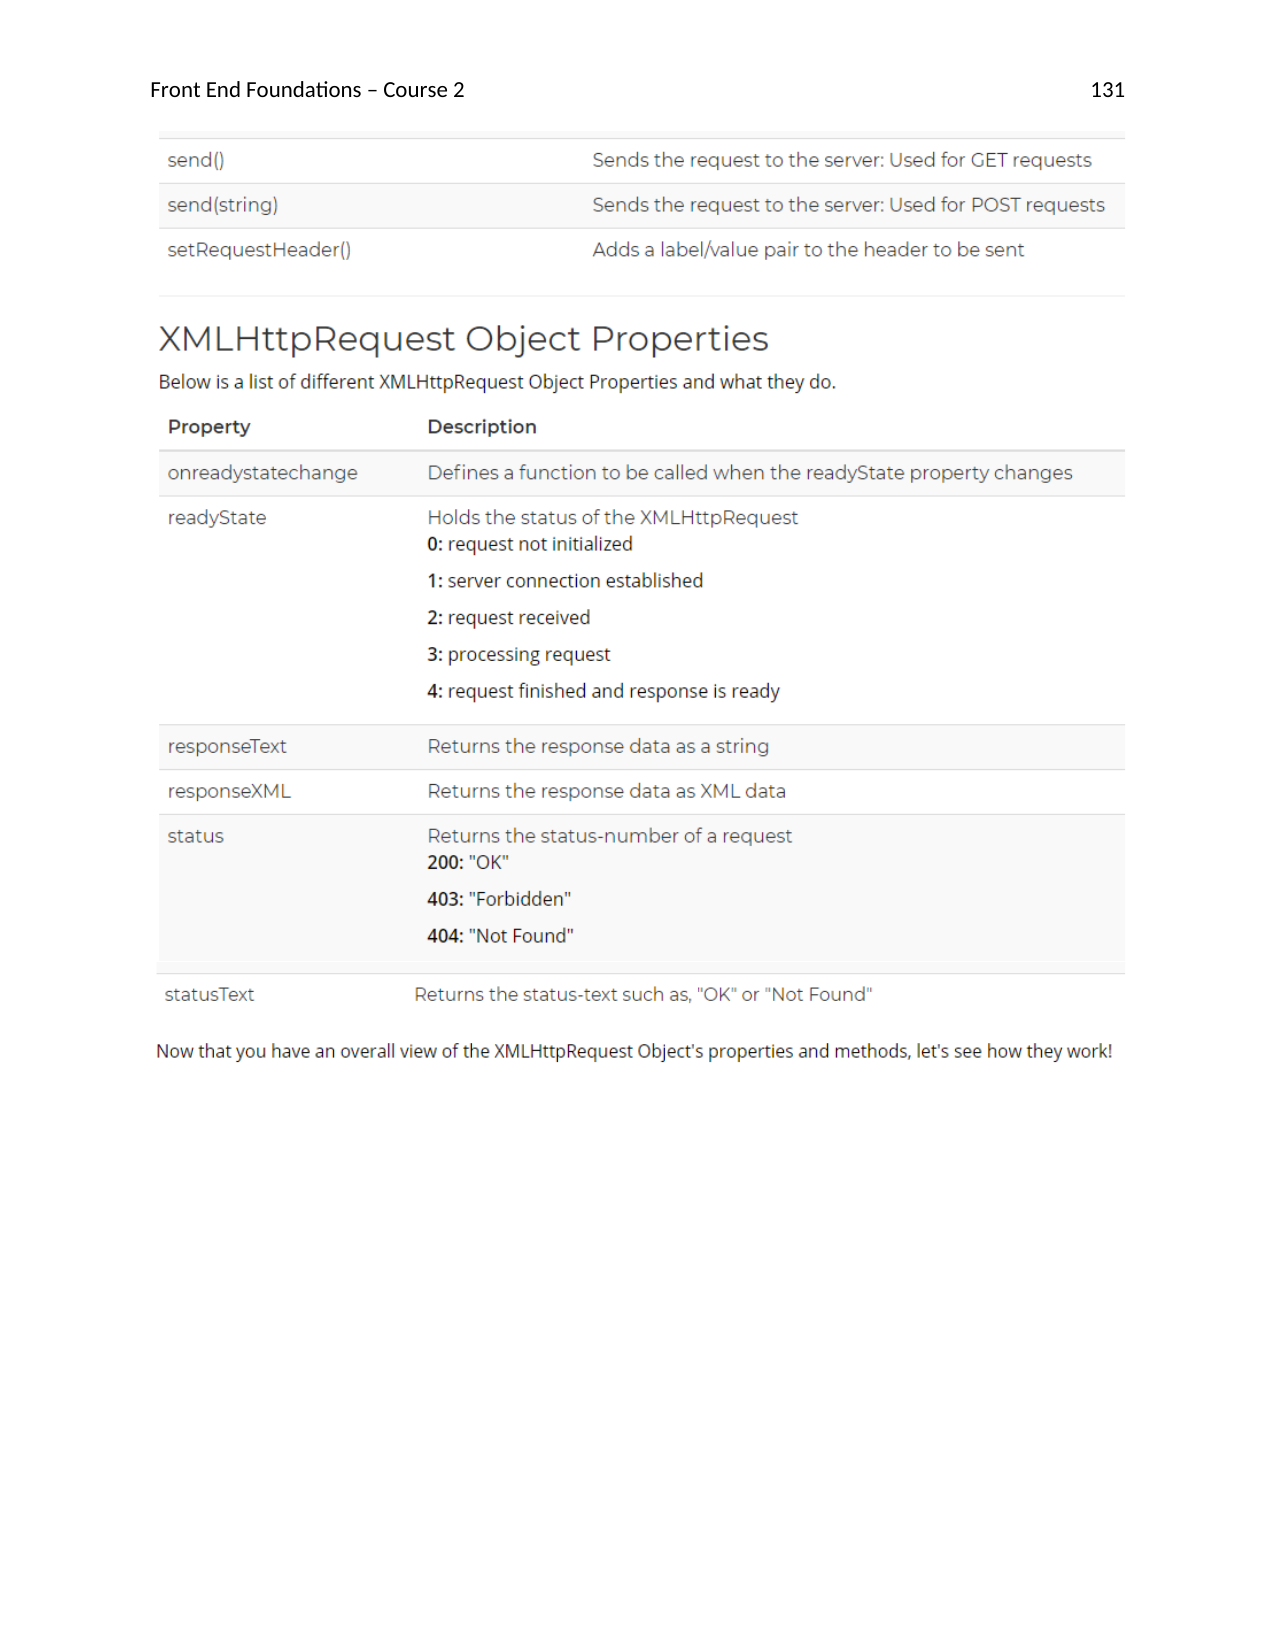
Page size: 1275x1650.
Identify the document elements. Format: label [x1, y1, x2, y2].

picture [150, 131, 1125, 961]
picture [150, 962, 1125, 1071]
